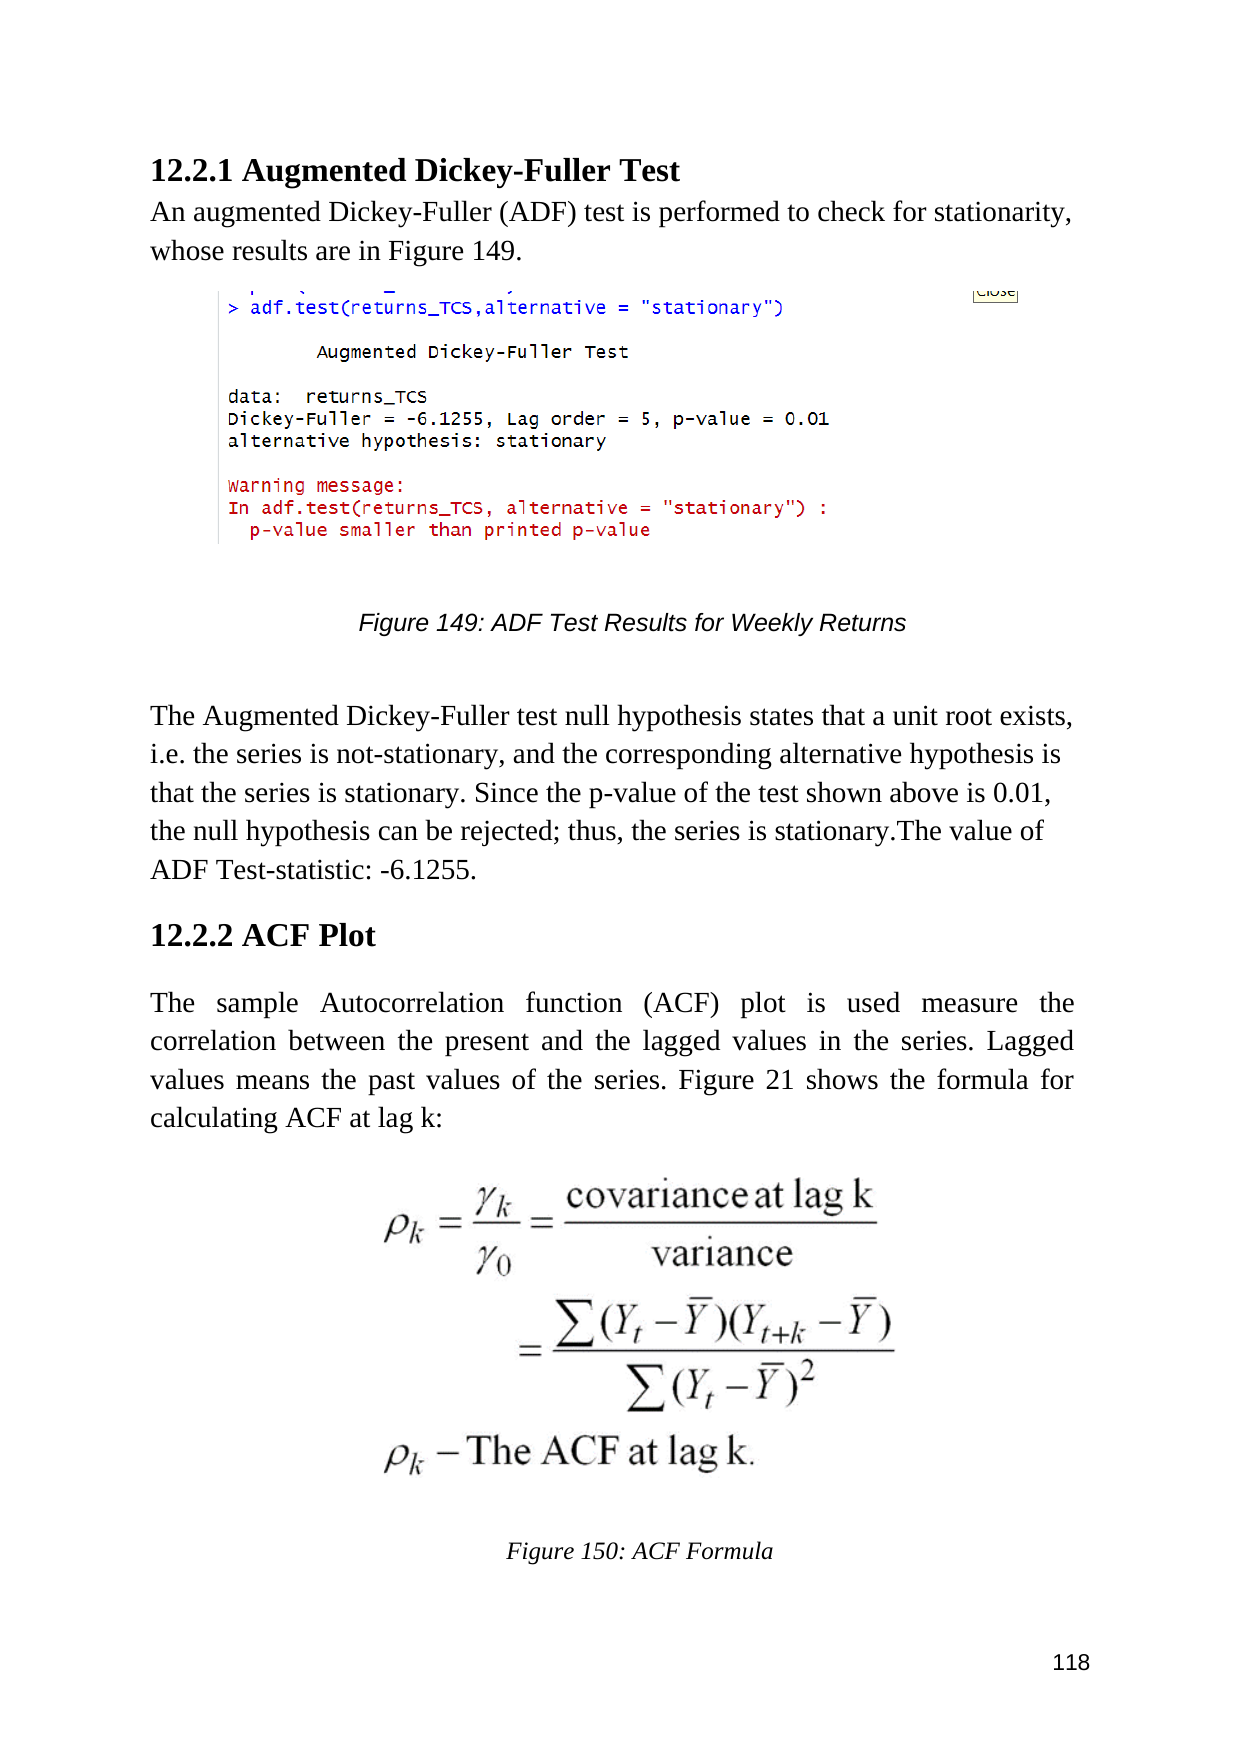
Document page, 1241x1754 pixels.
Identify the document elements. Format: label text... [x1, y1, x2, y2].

text Figure 150: ACF Formula [150, 1536, 1076, 1565]
picture [217, 291, 1063, 544]
picture [383, 1176, 897, 1478]
text The Augmented Dickey-Fuller test null hypothesis states that a unit root exists, i.e. the series is not-stationary, and the corresponding alternative hypothesis is that the series is stationary. Since the p-value of the test shown above is 0.01, the null hypothesis can be rejected; thus, the series is stationary.The value of ADF Test-statistic: -6.1255. [150, 698, 1090, 886]
text 12.2.1 Augmented Dickey-Fuller Test [150, 150, 1090, 188]
text The sample Autocorrelation function (ACF) plot is used measure the correlation between the present and the lagged values in the series. Lagged values means the past values of the series. Figure 21 shows the formula for calculating ACF at lag k: [150, 985, 1076, 1134]
text 12.2.2 ACF Plot [150, 916, 1090, 954]
text Figure 149: ADF Test Results for Weekly Returns [150, 608, 1090, 636]
text An augmented Dickey-Fuller (ADF) test is performed to check for stationarity, whose results are in Figure 149. [150, 194, 1090, 266]
